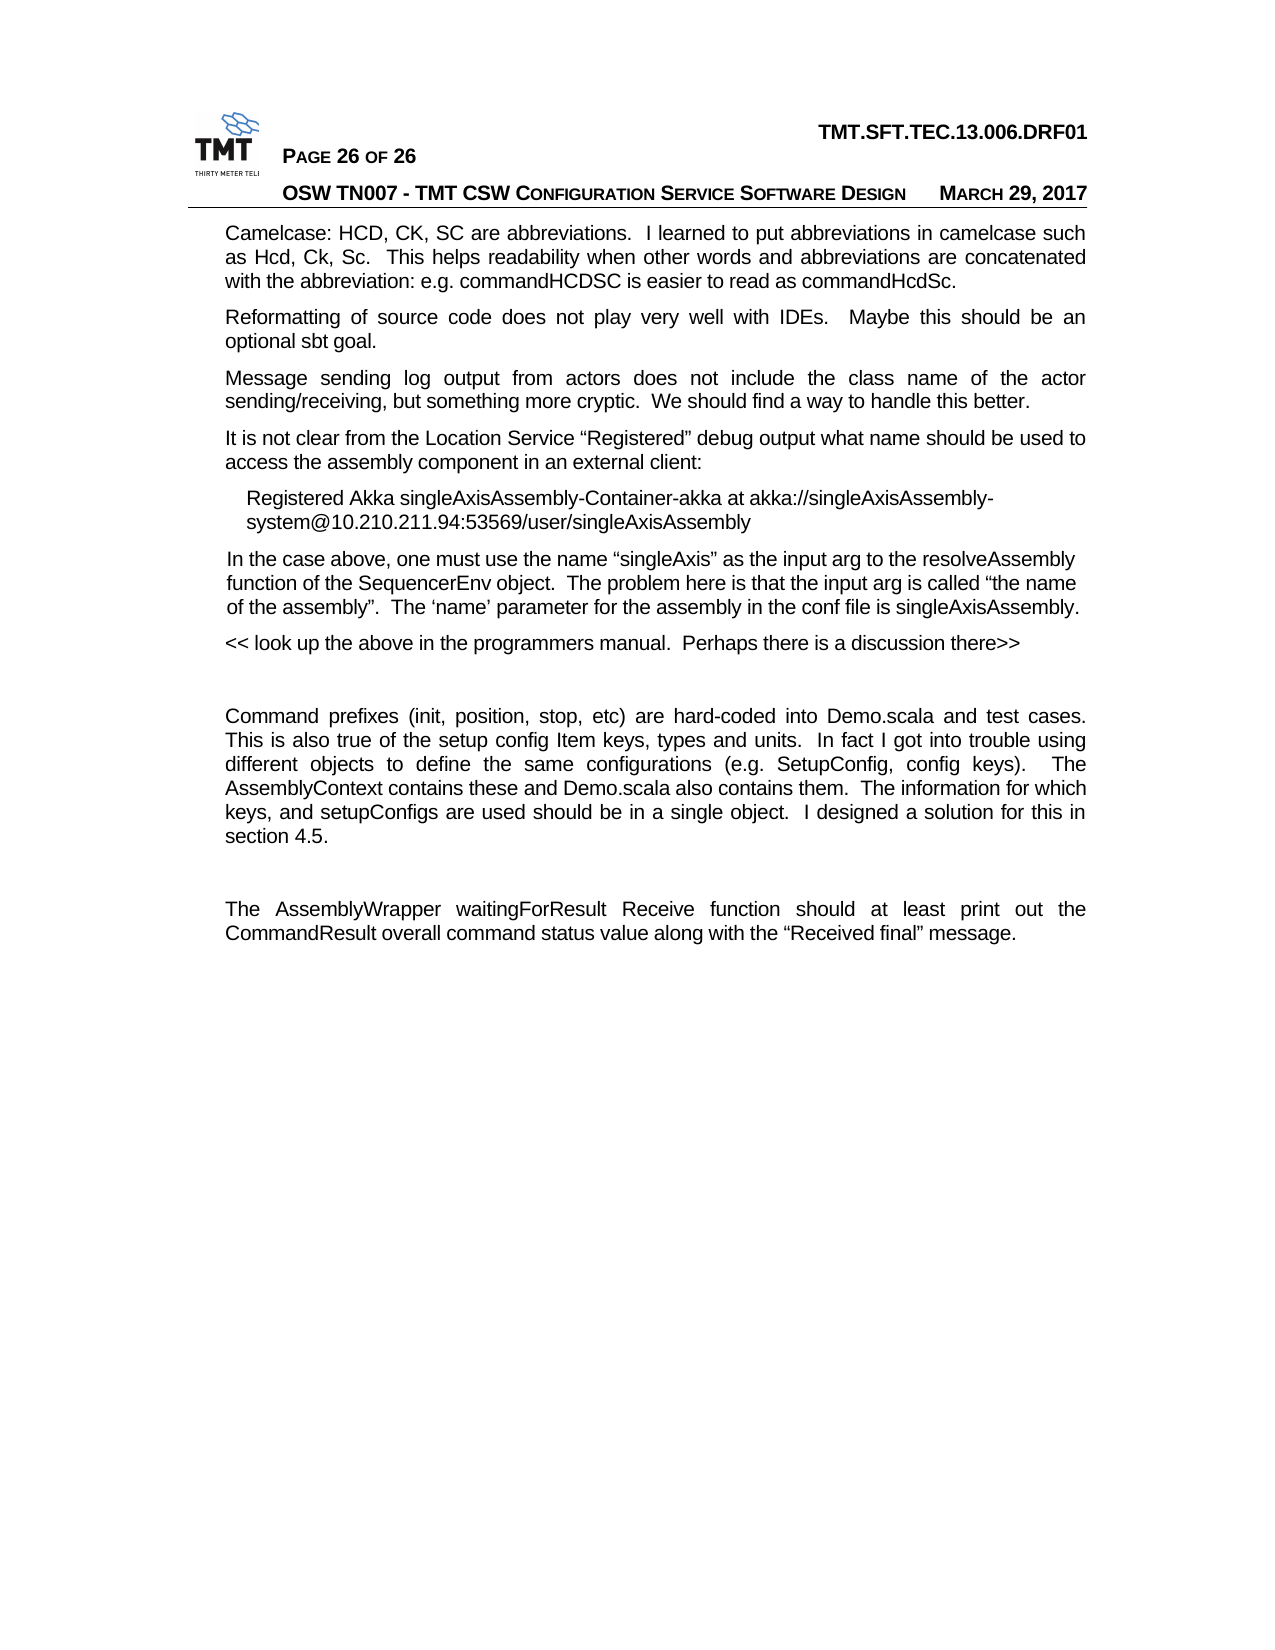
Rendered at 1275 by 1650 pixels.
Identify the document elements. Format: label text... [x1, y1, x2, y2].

picture [195, 112, 259, 176]
text The AssemblyWrapper waitingForResult Receive function should at least print out the CommandResult overall command status value along with the “Received final” message. [225, 897, 1087, 944]
text Command prefixes (init, position, stop, etc) are hard-coded into Demo.scala and test cases. This is also true of the setup config Item keys, types and units. In fact I got into trouble using different objects to define the same configurations (e.g. SetupConfig, config keys). The AssemblyContext contains these and Demo.scala also contains them. The information for which keys, and setupConfigs are used should be in a single object. I designed a solution for this in section 4.5. [225, 704, 1087, 848]
text Camelcase: HCD, CK, SC are abbreviations. I learned to put abbreviations in camelcase such as Hcd, Ck, Sc. This helps readability when other words and abbreviations are concatenated with the abbreviation: e.g. commandHCDSC is easier to read as commandHcdSc. [225, 221, 1087, 292]
text Message sending log output from actors does not include the class name of the actor sending/receiving, but something more cryptic. We should find a way to handle this better. [225, 365, 1087, 413]
text << look up the above in the programmers manual. Perhaps there is a discussion there>> [225, 631, 1087, 655]
text In the case above, one must use the name “singleAxis” as the input arg to the resolveAssembly function of the SequencerEnv object. The problem here is that the input arg is called “the name of the assembly”. The ‘name’ parameter for the assembly in the conf file is singleAxisAssembly. [226, 547, 1087, 618]
text Registered Akka singleAxisAssembly-Container-akka at akka://singleAxisAssembly-system@10.210.211.94:53569/user/singleAxisAssembly [246, 486, 1087, 534]
text Reformatting of source code does not play very well with IDEs. Maybe this should be an optional sbt goal. [225, 305, 1087, 353]
text It is not clear from the Location Service “Registered” debug output what name should be used to access the assembly component in an external client: [225, 426, 1087, 474]
